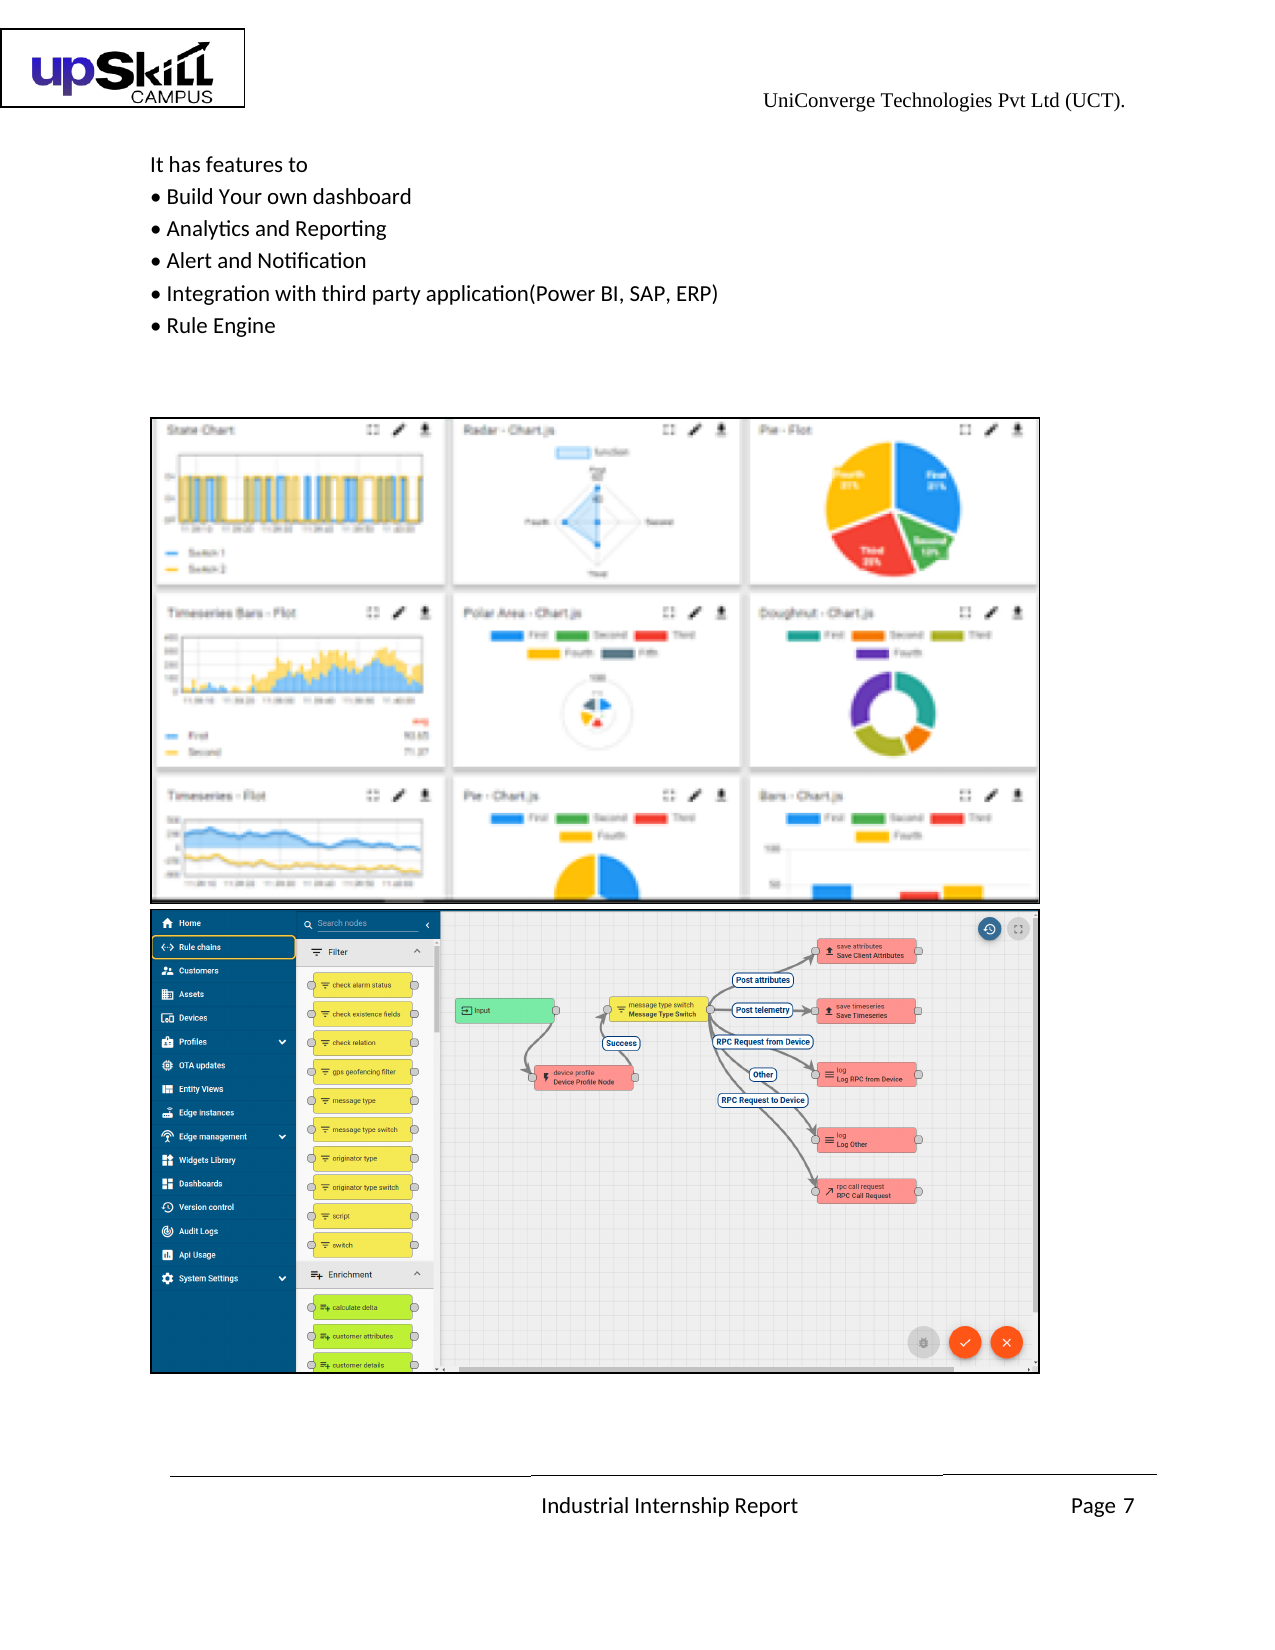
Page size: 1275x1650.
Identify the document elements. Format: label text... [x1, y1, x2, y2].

picture [2, 30, 244, 106]
picture [156, 940, 291, 955]
picture [152, 910, 1038, 1372]
text It has features to • Build Your own dashboard • Analytics and Reporting • Alert and Notification • Integration with third party application(Power BI, SAP, ERP) • Rule Engine [150, 150, 1134, 339]
picture [152, 419, 1039, 903]
